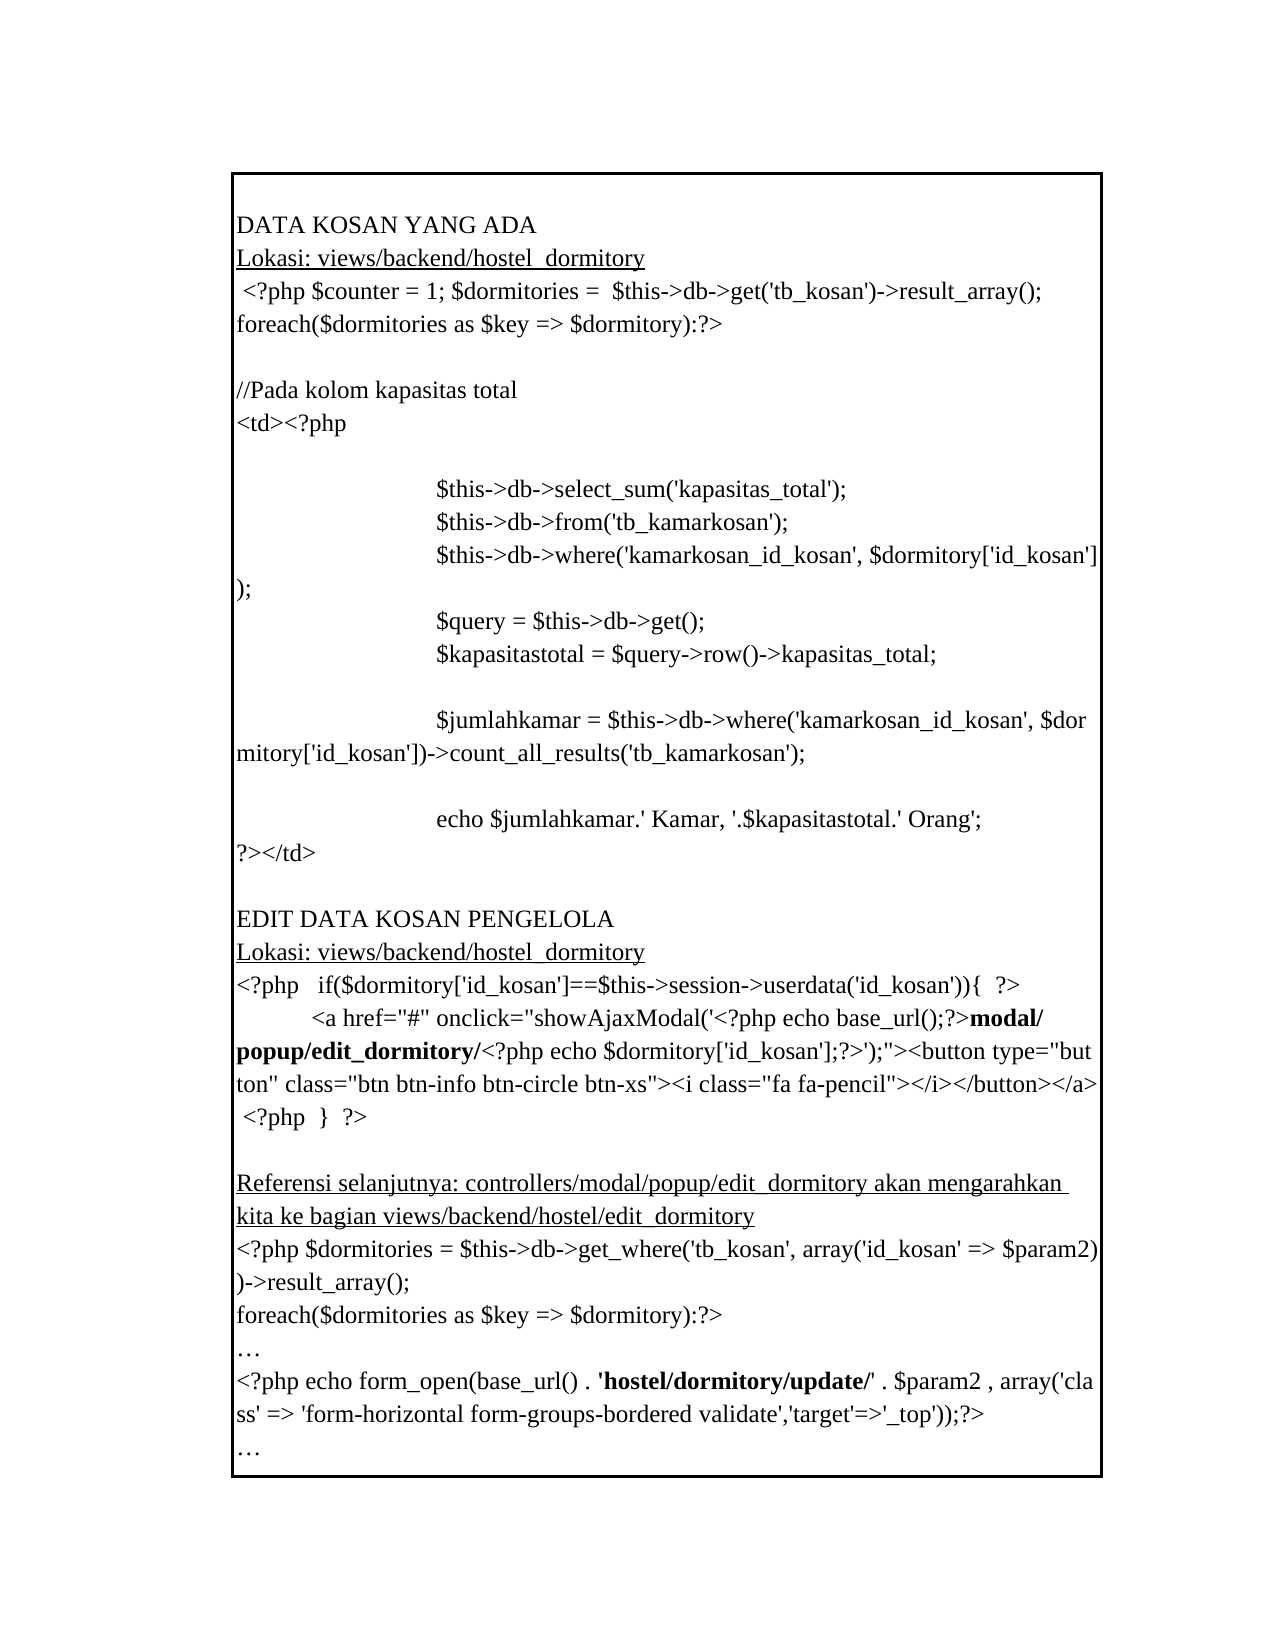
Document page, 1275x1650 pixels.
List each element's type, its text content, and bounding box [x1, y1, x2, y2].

text ?></td> [236, 838, 1098, 866]
text … [236, 1333, 1098, 1362]
text <?php $counter = 1; $dormitories = $this->db->get('tb_kosan')->result_array(); [236, 276, 1098, 305]
text <?php $dormitories = $this->db->get_where('tb_kosan', array('id_kosan' => $param2))->result_array(); [236, 1234, 1098, 1296]
text <a href="#" onclick="showAjaxModal('<?php echo base_url();?>modal/popup/edit_dormitory/<?php echo $dormitory['id_kosan'];?>');"><button type="button" class="btn btn-info btn-circle btn-xs"><i class="fa fa-pencil"></i></button></a> [236, 1003, 1098, 1097]
text $kapasitastotal = $query->row()->kapasitas_total; [236, 639, 1098, 668]
text //Pada kolom kapasitas total [236, 375, 1098, 404]
text foreach($dormitories as $key => $dormitory):?> [236, 1300, 1098, 1329]
text <?php } ?> [236, 1102, 1098, 1131]
subtitle EDIT DATA KOSAN PENGELOLA [236, 904, 1098, 932]
text foreach($dormitories as $key => $dormitory):?> [236, 309, 1098, 338]
text echo $jumlahkamar.' Kamar, '.$kapasitastotal.' Orang'; [236, 804, 1098, 833]
text Lokasi: views/backend/hostel_dormitory [236, 937, 1098, 965]
text $this->db->select_sum('kapasitas_total'); [236, 474, 1098, 503]
text <?php if($dormitory['id_kosan']==$this->session->userdata('id_kosan')){ ?> [236, 970, 1098, 998]
subtitle DATA KOSAN YANG ADA [236, 210, 1098, 239]
text Lokasi: views/backend/hostel_dormitory [236, 243, 1098, 272]
text $query = $this->db->get(); [236, 606, 1098, 635]
text <td><?php [236, 408, 1098, 437]
text <?php echo form_open(base_url() . 'hostel/dormitory/update/' . $param2 , array('class' => 'form-horizontal form-groups-bordered validate','target'=>'_top'));?> [236, 1366, 1098, 1428]
text $this->db->from('tb_kamarkosan'); [236, 507, 1098, 536]
text … [236, 1432, 1098, 1461]
text Referensi selanjutnya: controllers/modal/popup/edit_dormitory akan mengarahkan kita ke bagian views/backend/hostel/edit_dormitory [236, 1168, 1098, 1229]
text $this->db->where('kamarkosan_id_kosan', $dormitory['id_kosan']); [236, 540, 1098, 602]
text $jumlahkamar = $this->db->where('kamarkosan_id_kosan', $dormitory['id_kosan'])->count_all_results('tb_kamarkosan'); [236, 706, 1098, 767]
